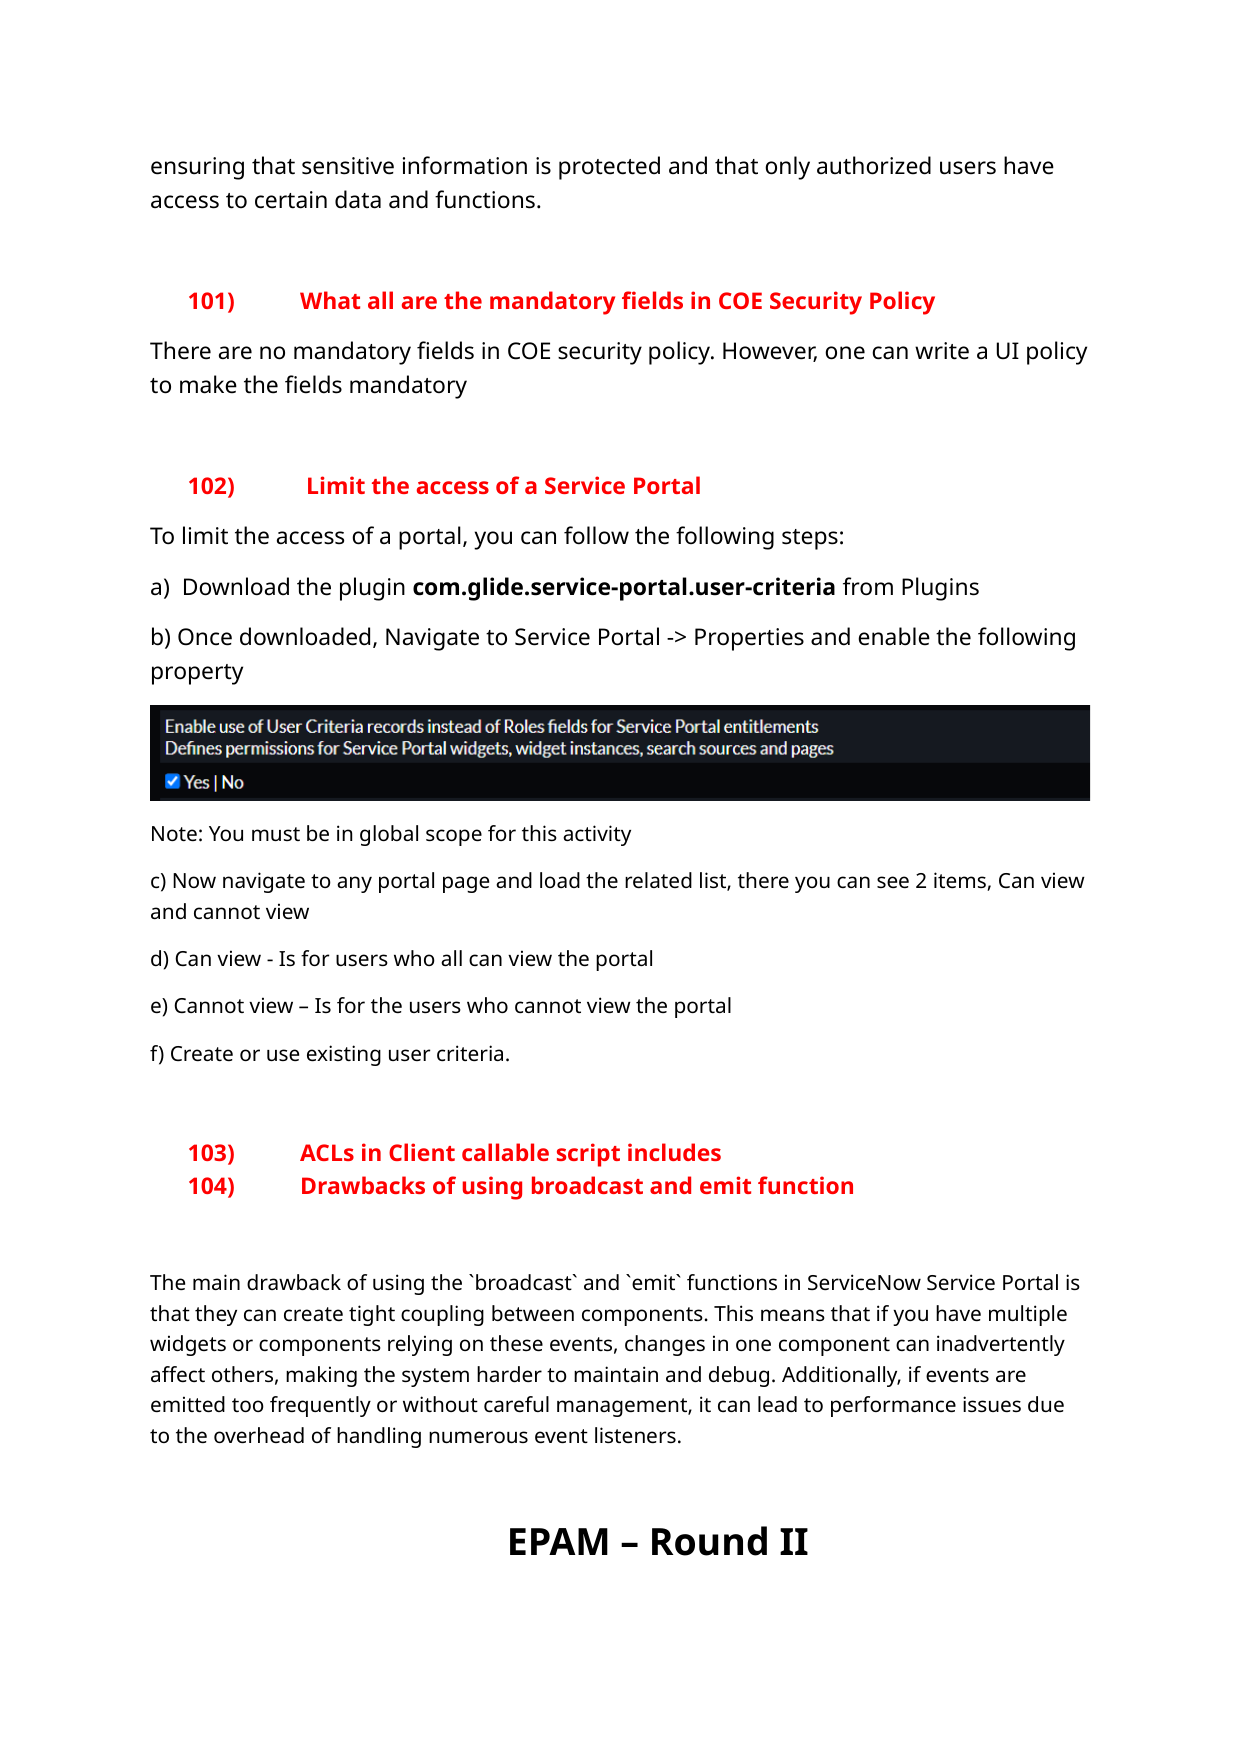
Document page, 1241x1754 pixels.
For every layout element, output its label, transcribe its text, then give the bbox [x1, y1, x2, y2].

text d) Can view - Is for users who all can view the portal [150, 944, 1090, 973]
text Note: You must be in global scope for this activity [150, 819, 1090, 847]
text f) Create or use existing user criteria. [150, 1039, 1090, 1067]
list Drawbacks of using broadcast and emit function [187, 1170, 1090, 1202]
list What all are the mandatory fields in COE Security Policy [187, 284, 1090, 316]
picture [150, 705, 1091, 801]
text The main drawback of using the `broadcast` and `emit` functions in ServiceNow Service Portal is that they can create tight coupling between components. This means that if you have multiple widgets or components relying on these events, changes in one component can inadvertently affect others, making the system harder to maintain and debug. Additionally, if events are emitted too frequently or without careful management, it can lead to performance issues due to the overhead of handling numerous event listeners. [150, 1268, 1090, 1449]
text EPAM – Round II [225, 1516, 1090, 1567]
text e) Cannot view – Is for the users who cannot view the portal [150, 992, 1090, 1020]
text c) Now navigate to any portal page and load the related list, there you can see 2 items, Can view and cannot view [150, 866, 1090, 925]
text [150, 150, 1090, 215]
text There are no mandatory fields in COE security policy. However, one can write a UI policy to make the fields mandatory [150, 335, 1090, 400]
text b) Once downloaded, Navigate to Service Portal -> Properties and enable the following property [150, 621, 1090, 686]
list Limit the access of a Service Portal [187, 469, 1090, 501]
list ACLs in Client callable script includes [187, 1137, 1090, 1168]
text a) Download the plugin com.glide.service-portal.user-criteria from Plugins [150, 570, 1090, 602]
text To limit the access of a portal, you can follow the following steps: [150, 520, 1090, 551]
